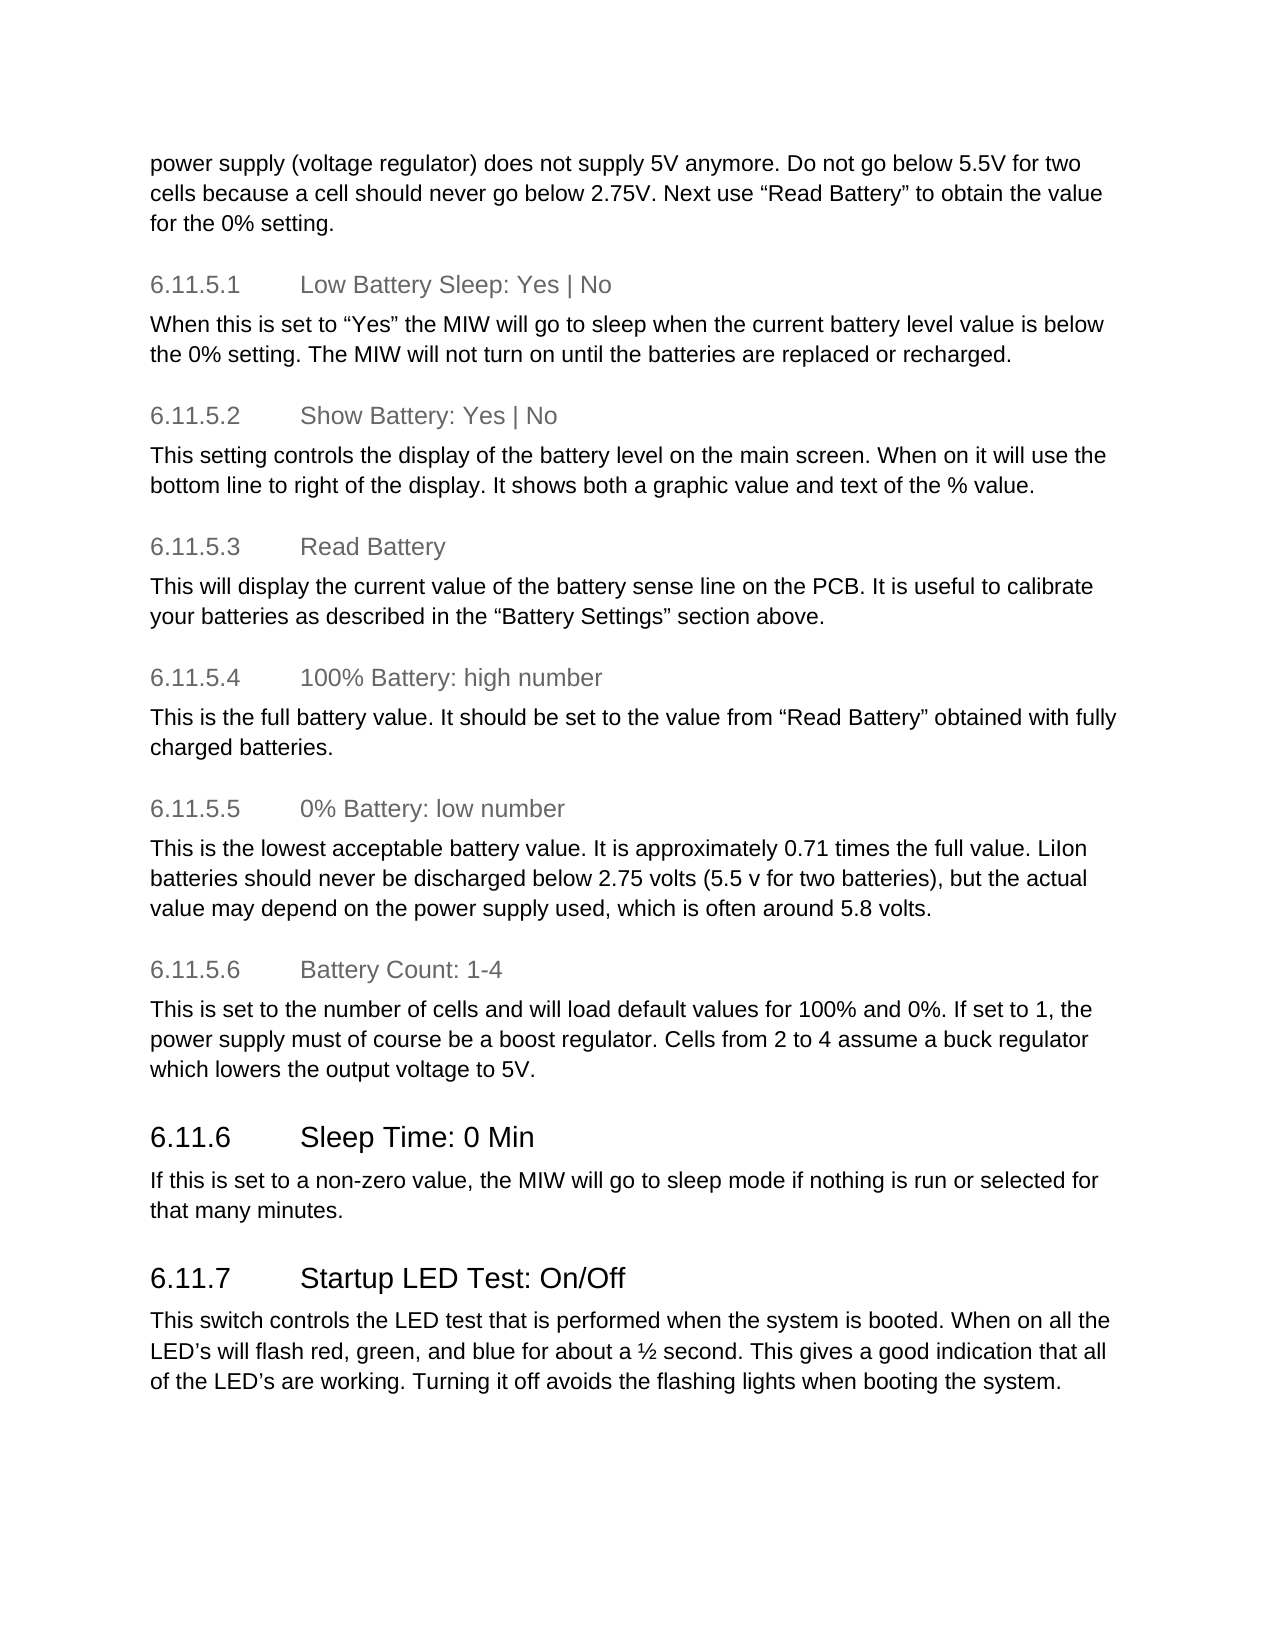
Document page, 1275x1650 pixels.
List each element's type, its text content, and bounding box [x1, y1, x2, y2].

subtitle Read Battery [150, 532, 1125, 560]
text If this is set to a non-zero value, the MIW will go to sleep mode if nothing is run or selected for that many minutes. [150, 1167, 1125, 1223]
text This will display the current value of the battery sense line on the PCB. It is useful to calibrate your batteries as described in the “Battery Settings” section above. [150, 573, 1125, 629]
text This is the lowest acceptable battery value. It is approximately 0.71 times the full value. LiIon batteries should never be discharged below 2.75 volts (5.5 v for two batteries), but the actual value may depend on the power supply used, which is often around 5.8 volts. [150, 835, 1125, 922]
subtitle Show Battery: Yes | No [150, 401, 1125, 429]
subtitle 100% Battery: high number [150, 663, 1125, 691]
subtitle 0% Battery: low number [150, 793, 1125, 822]
subtitle Startup LED Test: On/Off [150, 1261, 1125, 1294]
text This is the full battery value. It should be set to the value from “Read Battery” obtained with fully charged batteries. [150, 704, 1125, 761]
text When this is set to “Yes” the MIW will go to sleep when the current battery level value is below the 0% setting. The MIW will not turn on until the batteries are replaced or recharged. [150, 311, 1125, 368]
text This setting controls the display of the battery level on the main screen. When on it will use the bottom line to right of the display. It shows both a graphic value and text of the % value. [150, 442, 1125, 499]
text This switch controls the LED test that is performed when the system is booted. When on all the LED’s will flash red, green, and blue for about a ½ second. This gives a good indication that all of the LED’s are working. Turning it off avoids the flashing lights when booting the system. [150, 1307, 1125, 1394]
subtitle Sleep Time: 0 Min [150, 1120, 1125, 1153]
subtitle Low Battery Sleep: Yes | No [150, 270, 1125, 298]
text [150, 150, 1125, 237]
text This is set to the number of cells and will load default values for 100% and 0%. If set to 1, the power supply must of course be a boost regulator. Cells from 2 to 4 assume a buck regulator which lowers the output voltage to 5V. [150, 996, 1125, 1083]
subtitle Battery Count: 1-4 [150, 955, 1125, 983]
